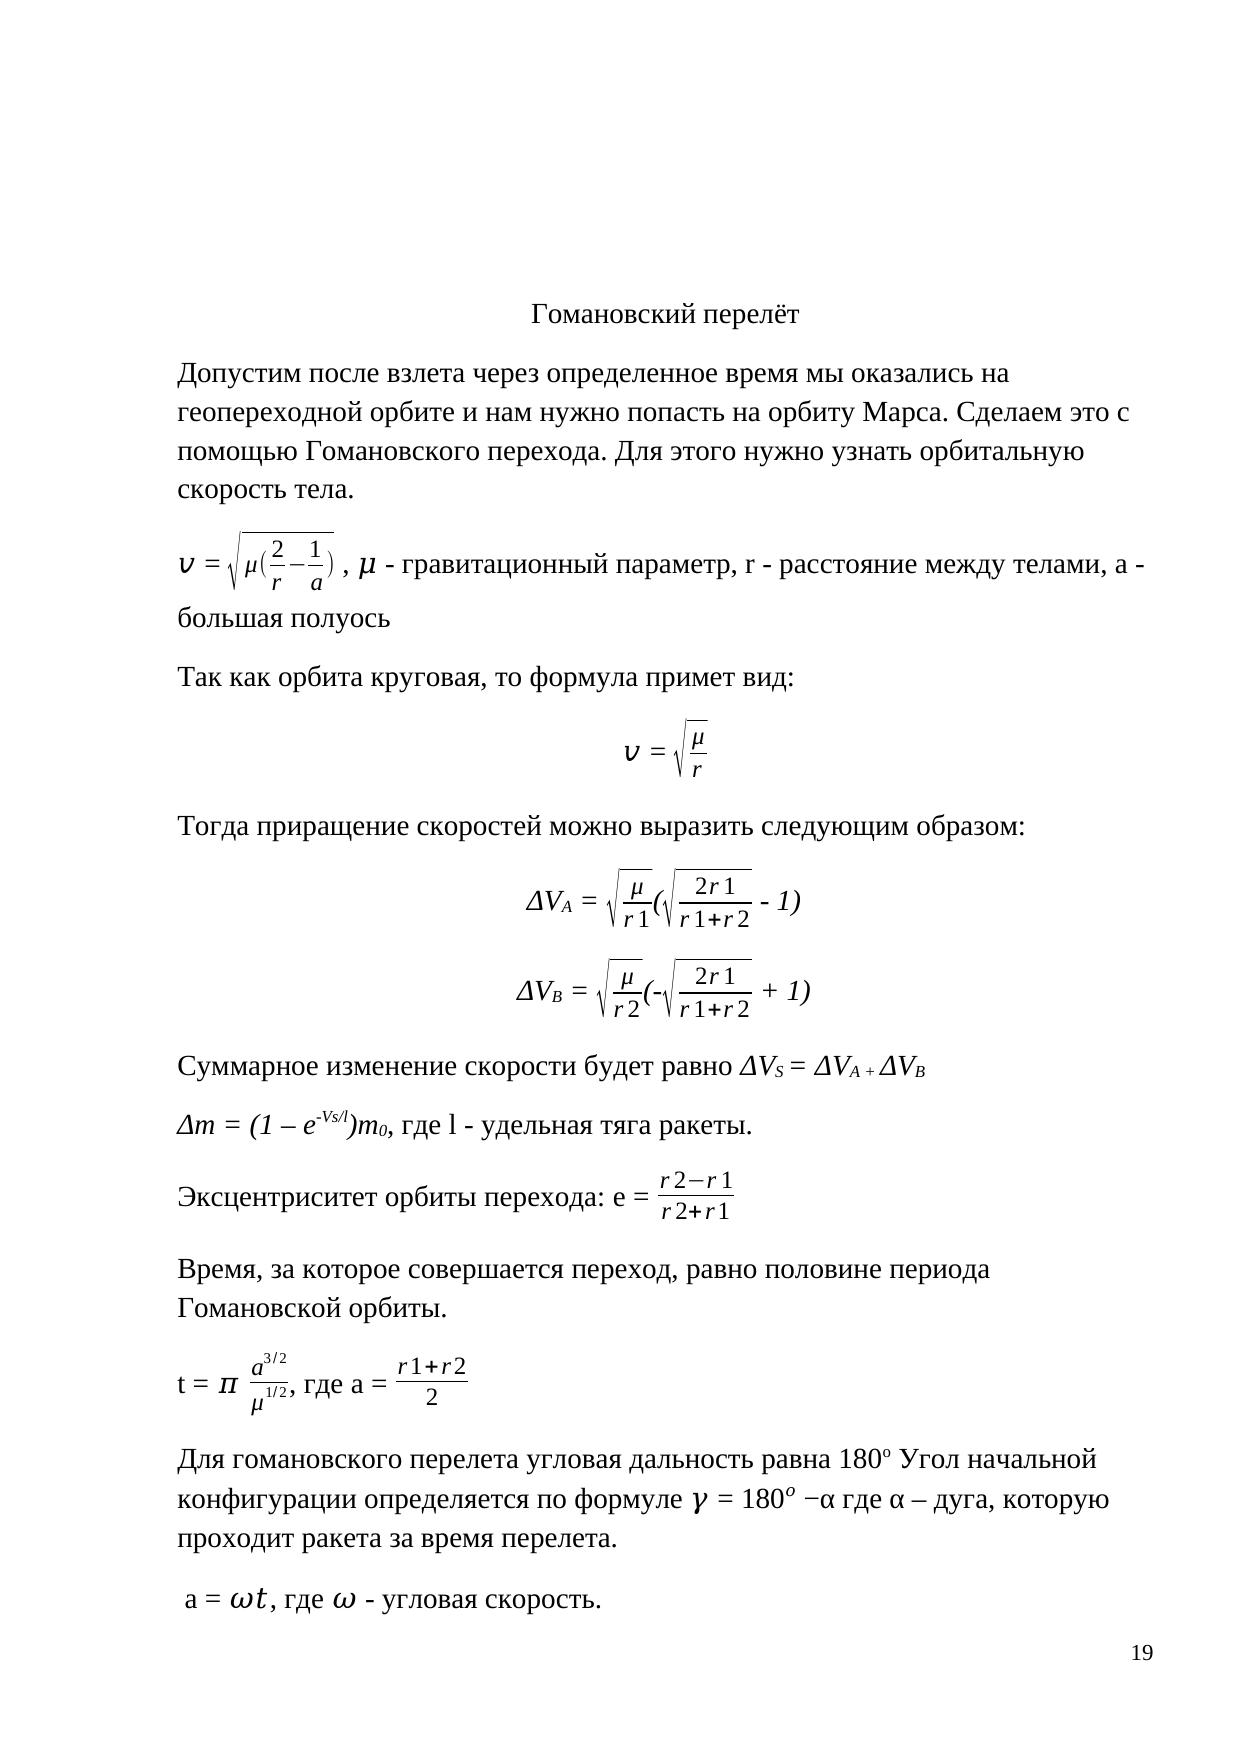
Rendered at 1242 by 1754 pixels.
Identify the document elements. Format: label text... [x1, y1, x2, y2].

text Время, за которое совершается переход, равно половине периода Гомановской орбиты. [177, 1251, 1153, 1323]
text Тогда приращение скоростей можно выразить следующим образом: [177, 808, 1153, 842]
text Эксцентриситет орбиты перехода: e = [177, 1166, 1153, 1225]
text Допустим после взлета через определенное время мы оказались на геопереходной орбите и нам нужно попасть на орбиту Марса. Сделаем это с помощью Гомановского перехода. Для этого нужно узнать орбитальную скорость тела. [177, 356, 1153, 505]
text ΔVA = ( - 1) [177, 868, 1153, 932]
text Δm = (1 – e-Vs/l)m0, где l - удельная тяга ракеты. [177, 1107, 1153, 1141]
text ΔVB = (- + 1) [177, 958, 1153, 1022]
text a = 𝜔𝑡, где 𝜔 - угловая скорость. [177, 1579, 1153, 1615]
text Гомановский перелёт [177, 296, 1153, 330]
text t = 𝜋 , где a = [177, 1349, 1153, 1415]
text 𝑣 = , 𝜇 - гравитационный параметр, r - расстояние между телами, а - большая полуось [177, 531, 1153, 633]
text Суммарное изменение скорости будет равно ΔVS = ΔVA + ΔVB [177, 1048, 1153, 1081]
text Так как орбита круговая, то формула примет вид: [177, 659, 1153, 693]
text 𝑣 = [177, 718, 1153, 782]
text Для гомановского перелета угловая дальность равна 180ο Угол начальной конфигурации определяется по формуле 𝛾 = 180𝑜 −α где α – дуга, которую проходит ракета за время перелета. [177, 1441, 1153, 1554]
